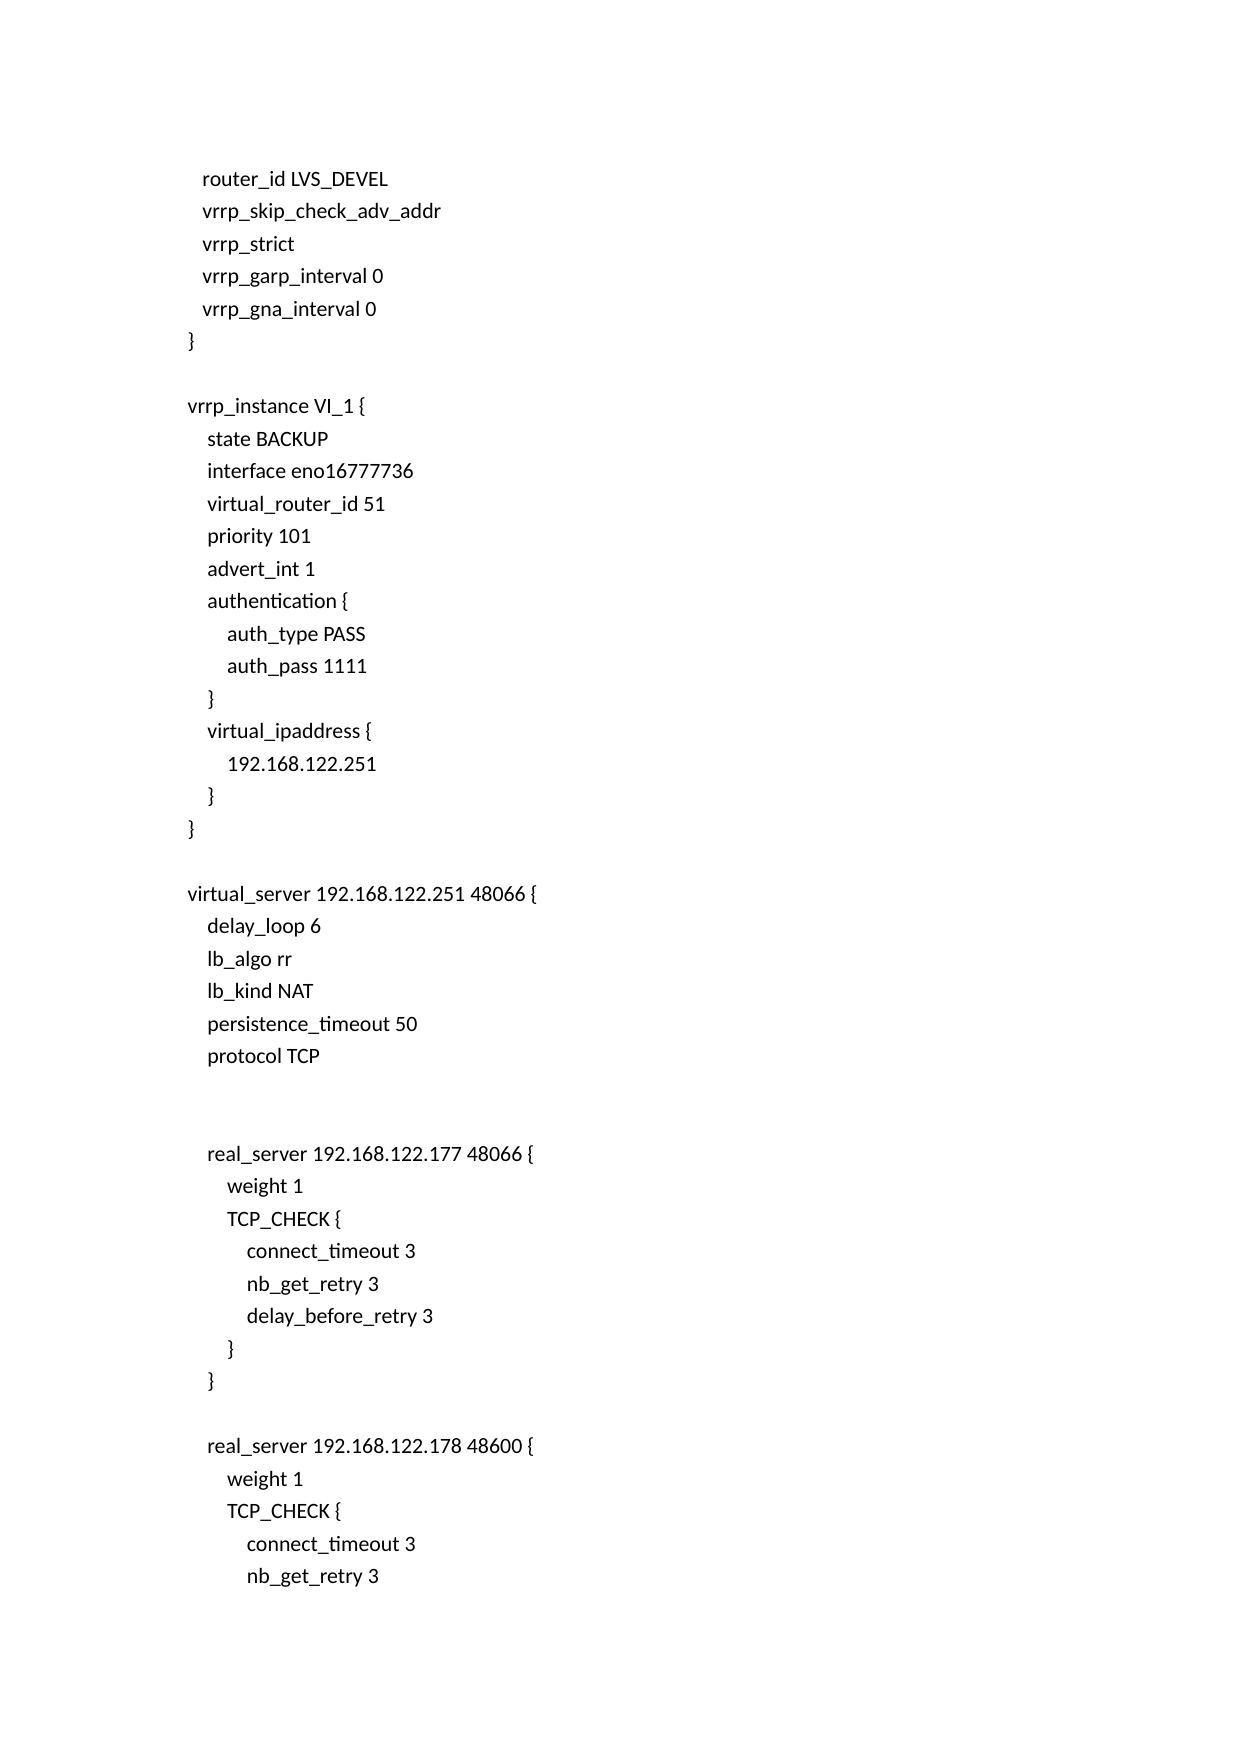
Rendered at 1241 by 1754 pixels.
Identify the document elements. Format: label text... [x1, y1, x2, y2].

list 192.168.122.251 [187, 747, 1053, 779]
list } [187, 324, 1053, 357]
list connect_timeout 3 [187, 1234, 1053, 1267]
list vrrp_gna_interval 0 [187, 292, 1053, 324]
list advert_int 1 [187, 552, 1053, 584]
list state BACKUP [187, 422, 1053, 454]
list } [187, 1332, 1053, 1364]
list vrrp_strict [187, 227, 1053, 259]
list authentication { [187, 584, 1053, 617]
list virtual_ipaddress { [187, 714, 1053, 747]
list weight 1 [187, 1169, 1053, 1202]
list connect_timeout 3 [187, 1527, 1053, 1559]
list nb_get_retry 3 [187, 1559, 1053, 1592]
list auth_type PASS [187, 617, 1053, 649]
list lb_kind NAT [187, 974, 1053, 1007]
list vrrp_garp_interval 0 [187, 259, 1053, 292]
list weight 1 [187, 1462, 1053, 1494]
list } [187, 682, 1053, 714]
list delay_before_retry 3 [187, 1299, 1053, 1332]
list } [187, 1364, 1053, 1397]
list } [187, 812, 1053, 844]
list vrrp_instance VI_1 { [187, 389, 1053, 422]
list } [187, 779, 1053, 812]
list interface eno16777736 [187, 454, 1053, 487]
list TCP_CHECK { [187, 1494, 1053, 1527]
list real_server 192.168.122.178 48600 { [187, 1429, 1053, 1462]
list persistence_timeout 50 [187, 1007, 1053, 1039]
list protocol TCP [187, 1039, 1053, 1072]
list real_server 192.168.122.177 48066 { [187, 1137, 1053, 1169]
list vrrp_skip_check_adv_addr [187, 194, 1053, 227]
list priority 101 [187, 519, 1053, 552]
list nb_get_retry 3 [187, 1267, 1053, 1299]
list TCP_CHECK { [187, 1202, 1053, 1234]
list delay_loop 6 [187, 909, 1053, 942]
list virtual_router_id 51 [187, 487, 1053, 519]
list router_id LVS_DEVEL [187, 162, 1053, 194]
list auth_pass 1111 [187, 649, 1053, 682]
list virtual_server 192.168.122.251 48066 { [187, 877, 1053, 909]
list lb_algo rr [187, 942, 1053, 974]
